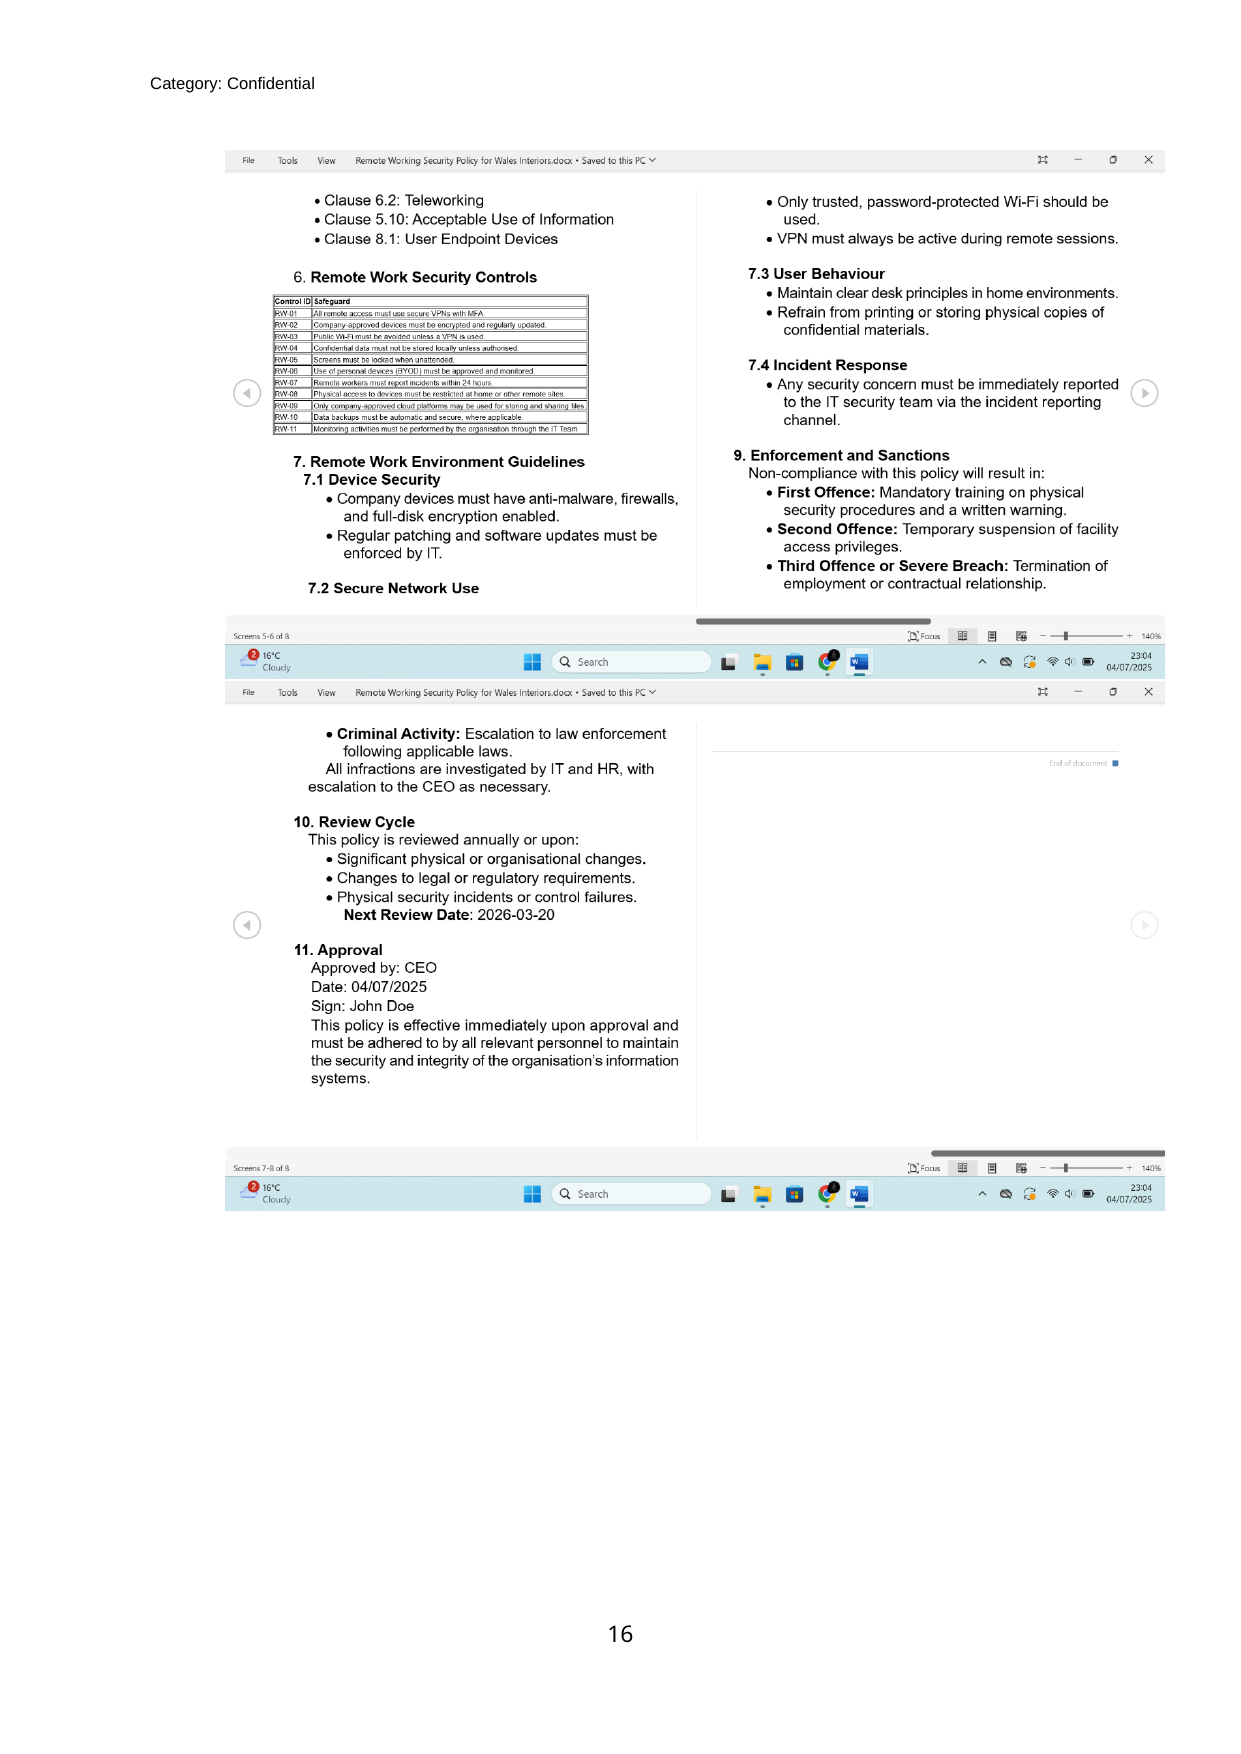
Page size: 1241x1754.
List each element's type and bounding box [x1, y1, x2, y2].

picture [225, 150, 1166, 679]
picture [225, 681, 1166, 1211]
